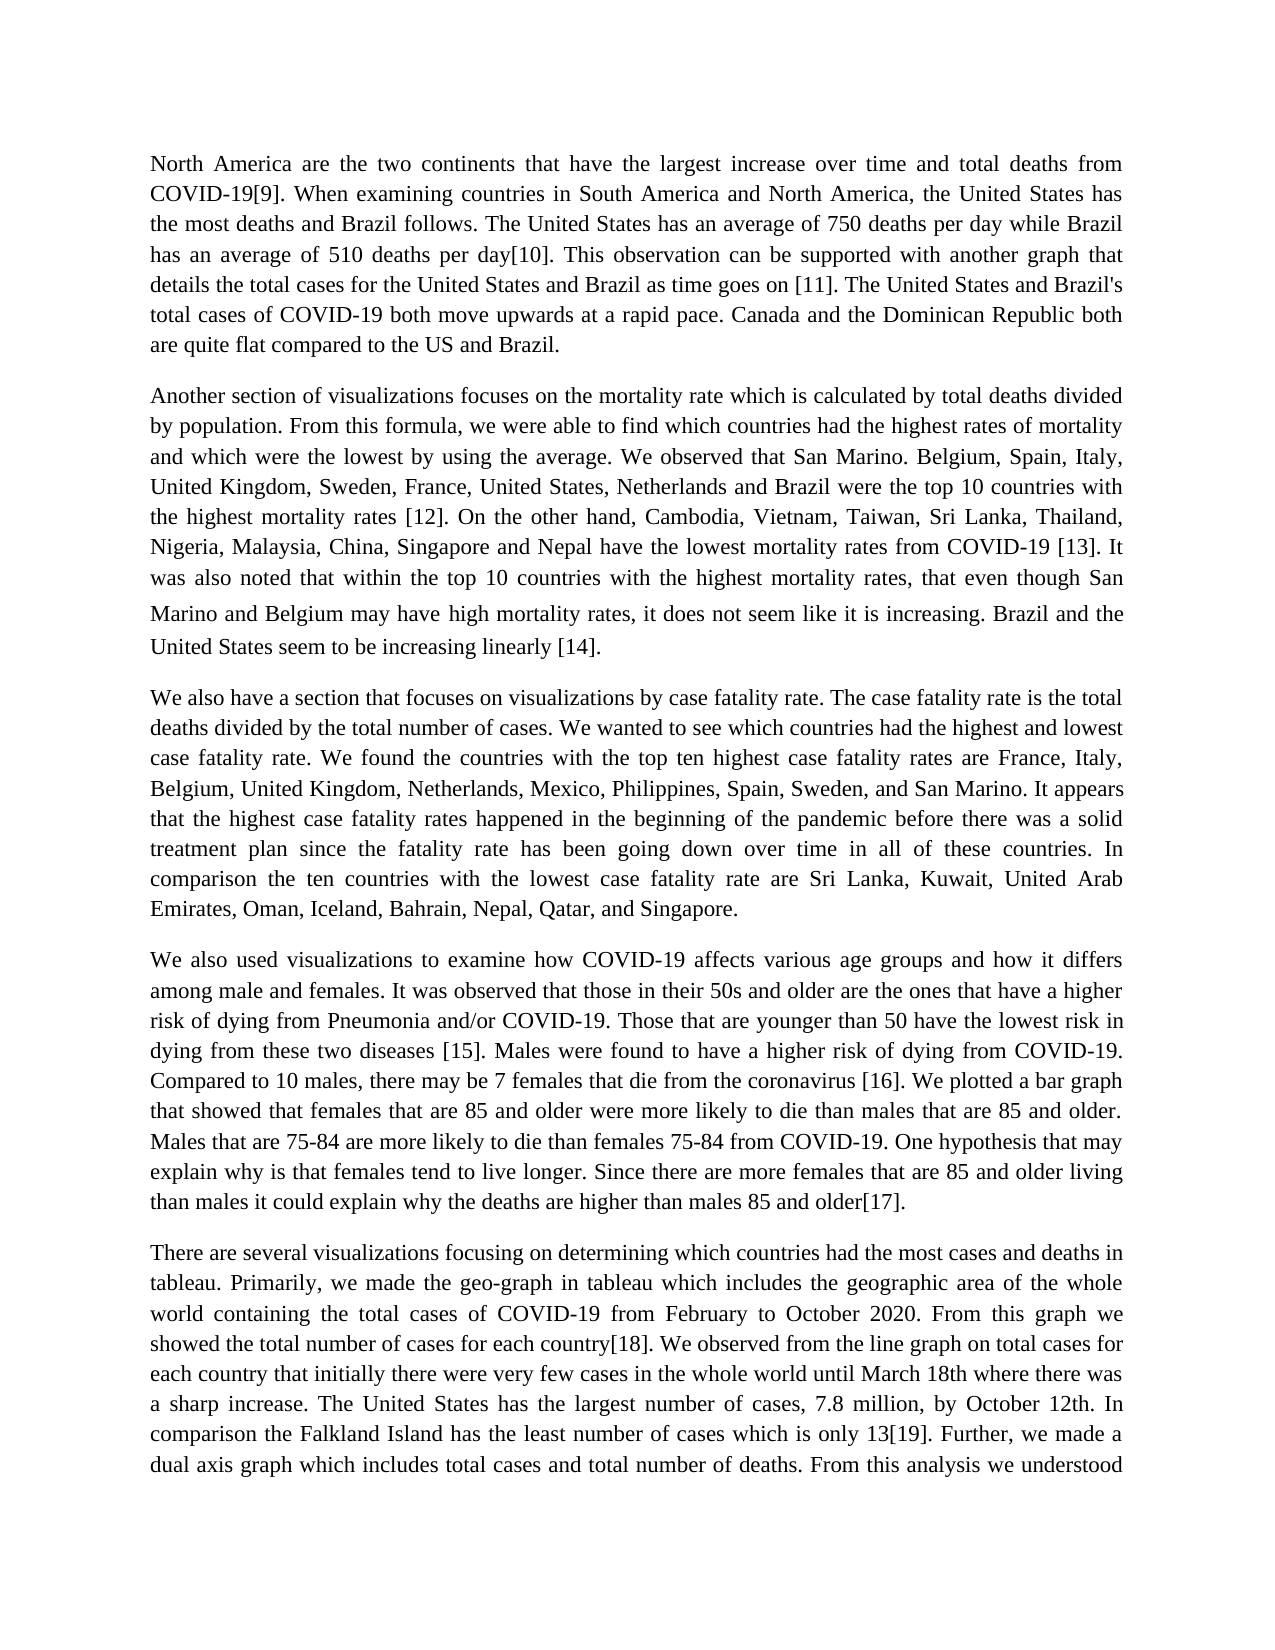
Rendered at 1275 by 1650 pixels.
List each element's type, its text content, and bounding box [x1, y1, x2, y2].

text Another section of visualizations focuses on the mortality rate which is calculated by total deaths divided by population. From this formula, we were able to find which countries had the highest rates of mortality and which were the lowest by using the average. We observed that San Marino. Belgium, Spain, Italy, United Kingdom, Sweden, France, United States, Netherlands and Brazil were the top 10 countries with the highest mortality rates [12]. On the other hand, Cambodia, Vietnam, Taiwan, Sri Lanka, Thailand, Nigeria, Malaysia, China, Singapore and Nepal have the lowest mortality rates from COVID-19 [13]. It was also noted that within the top 10 countries with the highest mortality rates, that even though San Marino and Belgium may have high mortality rates, it does not seem like it is increasing. Brazil and the United States seem to be increasing linearly [14]. [150, 382, 1125, 659]
text We also used visualizations to examine how COVID-19 affects various age groups and how it differs among male and females. It was observed that those in their 50s and older are the ones that have a higher risk of dying from Pneumonia and/or COVID-19. Those that are younger than 50 have the lowest risk in dying from these two diseases [15]. Males were found to have a higher risk of dying from COVID-19. Compared to 10 males, there may be 7 females that die from the coronavirus [16]. We plotted a bar graph that showed that females that are 85 and older were more likely to die than males that are 85 and older. Males that are 75-84 are more likely to die than females 75-84 from COVID-19. One hypothesis that may explain why is that females tend to live longer. Since there are more females that are 85 and older living than males it could explain why the deaths are higher than males 85 and older[17]. [150, 946, 1125, 1214]
text We also have a section that focuses on visualizations by case fatality rate. The case fatality rate is the total deaths divided by the total number of cases. We wanted to see which countries had the highest and lowest case fatality rate. We found the countries with the top ten highest case fatality rates are France, Italy, Belgium, United Kingdom, Netherlands, Mexico, Philippines, Spain, Sweden, and San Marino. It appears that the highest case fatality rates happened in the beginning of the pandemic before there was a solid treatment plan since the fatality rate has been going down over time in all of these countries. In comparison the ten countries with the lowest case fatality rate are Sri Lanka, Kuwait, United Arab Emirates, Oman, Iceland, Bahrain, Nepal, Qatar, and Singapore. [150, 684, 1125, 922]
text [150, 150, 1125, 358]
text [150, 1239, 1125, 1477]
